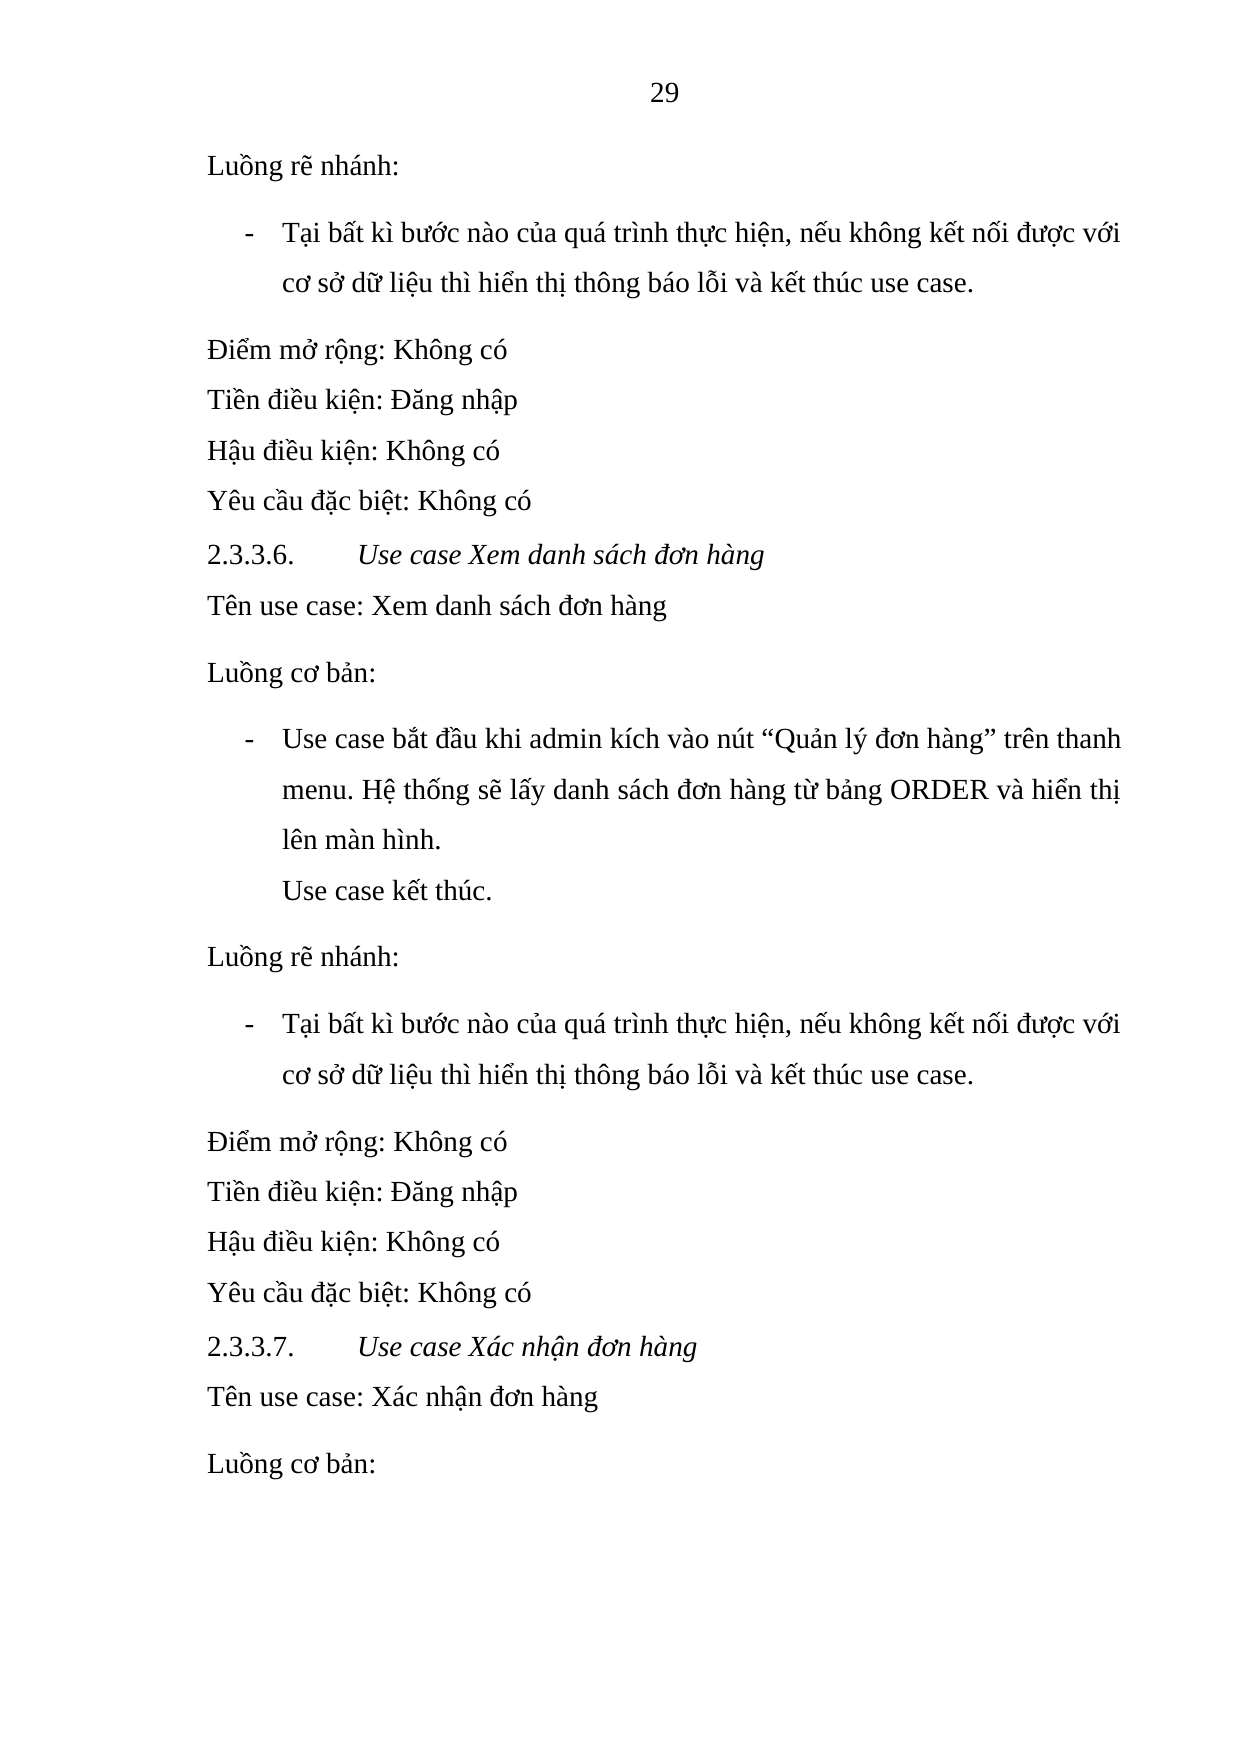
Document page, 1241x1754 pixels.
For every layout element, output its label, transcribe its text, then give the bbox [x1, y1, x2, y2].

text Tên use case: Xác nhận đơn hàng [207, 1379, 1122, 1413]
text Hậu điều kiện: Không có [207, 1224, 1122, 1258]
subtitle Use case Xác nhận đơn hàng [207, 1329, 1122, 1363]
text Điểm mở rộng: Không có [207, 332, 1122, 366]
text Yêu cầu đặc biệt: Không có [207, 1275, 1122, 1308]
text Luồng cơ bản: [207, 655, 1122, 688]
text Luồng rẽ nhánh: [207, 148, 1122, 181]
list Tại bất kì bước nào của quá trình thực hiện, nếu không kết nối được với cơ sở dữ liệu thì hiển thị thông báo lỗi và kết thúc use case. [244, 1007, 1122, 1090]
text Điểm mở rộng: Không có [207, 1124, 1122, 1157]
list Use case bắt đầu khi admin kích vào nút “Quản lý đơn hàng” trên thanh menu. Hệ thống sẽ lấy danh sách đơn hàng từ bảng ORDER và hiển thị lên màn hình. [244, 722, 1122, 856]
list Tại bất kì bước nào của quá trình thực hiện, nếu không kết nối được với cơ sở dữ liệu thì hiển thị thông báo lỗi và kết thúc use case. [244, 215, 1122, 298]
text Tiền điều kiện: Đăng nhập [207, 1174, 1122, 1208]
text Hậu điều kiện: Không có [207, 433, 1122, 466]
text Luồng rẽ nhánh: [207, 939, 1122, 973]
text Tên use case: Xem danh sách đơn hàng [207, 588, 1122, 621]
text Tiền điều kiện: Đăng nhập [207, 382, 1122, 416]
text Yêu cầu đặc biệt: Không có [207, 483, 1122, 516]
subtitle Use case Xem danh sách đơn hàng [207, 537, 1122, 571]
list Use case kết thúc. [282, 873, 1122, 906]
text Luồng cơ bản: [207, 1447, 1122, 1480]
